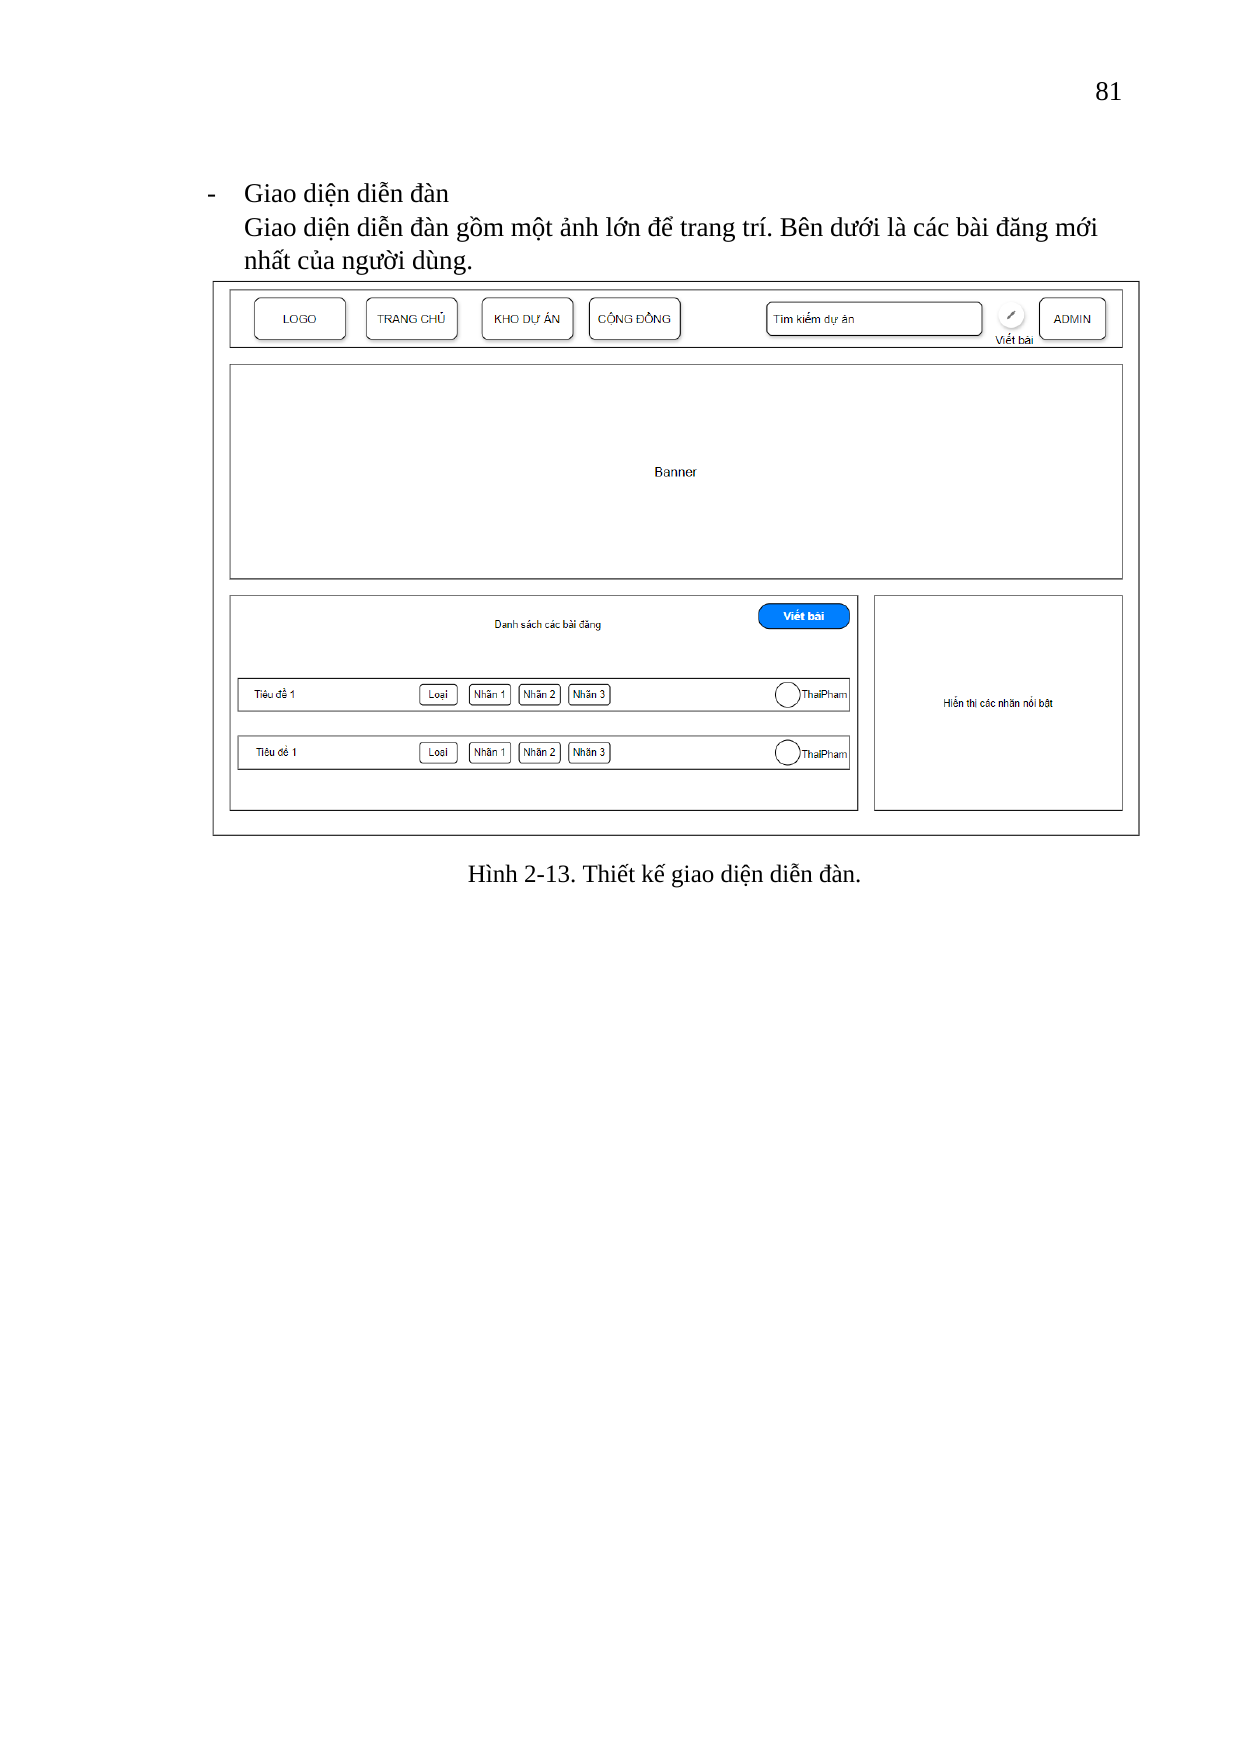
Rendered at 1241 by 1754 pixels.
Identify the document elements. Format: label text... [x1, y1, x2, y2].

list Giao diện diễn đàn gồm một ảnh lớn để trang trí. Bên dưới là các bài đăng mới nhất của người dùng. [244, 211, 1122, 275]
text Hình 2-13. Thiết kế giao diện diễn đàn. [207, 859, 1122, 888]
list Giao diện diễn đàn [207, 177, 1122, 208]
picture [206, 277, 1144, 840]
